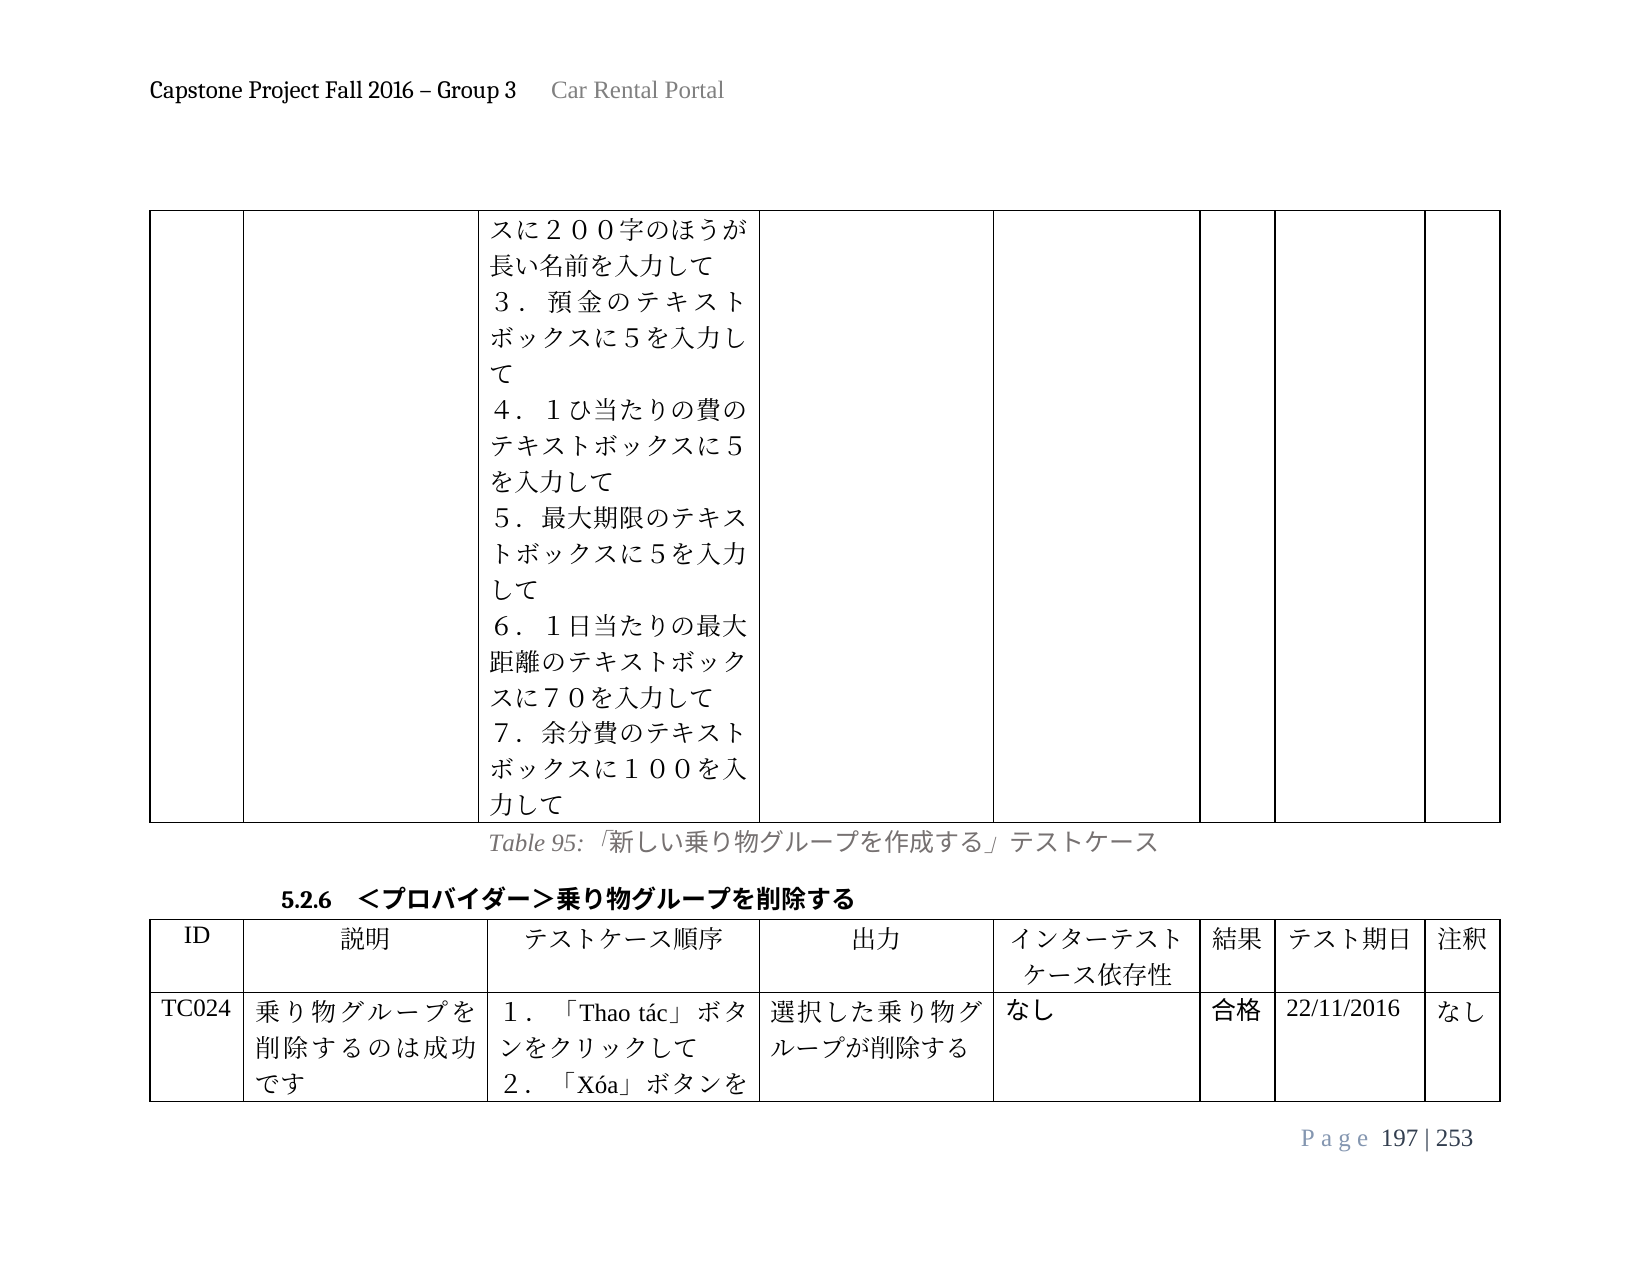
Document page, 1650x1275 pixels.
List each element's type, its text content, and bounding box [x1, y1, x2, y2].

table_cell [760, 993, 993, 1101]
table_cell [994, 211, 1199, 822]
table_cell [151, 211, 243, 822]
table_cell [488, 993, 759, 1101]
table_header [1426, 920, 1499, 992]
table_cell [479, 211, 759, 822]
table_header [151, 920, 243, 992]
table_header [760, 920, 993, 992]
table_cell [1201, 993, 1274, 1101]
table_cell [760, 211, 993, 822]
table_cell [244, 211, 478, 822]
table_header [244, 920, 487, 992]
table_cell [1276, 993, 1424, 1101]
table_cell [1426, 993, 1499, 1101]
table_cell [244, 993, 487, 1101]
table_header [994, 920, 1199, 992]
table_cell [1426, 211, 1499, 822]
subtitle ＜プロバイダー＞乗り物グループを削除する [281, 880, 1500, 916]
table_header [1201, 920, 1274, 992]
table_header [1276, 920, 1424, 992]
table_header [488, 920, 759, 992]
text Table 95:「新しい乗り物グループを作成する」テストケース [150, 823, 1500, 859]
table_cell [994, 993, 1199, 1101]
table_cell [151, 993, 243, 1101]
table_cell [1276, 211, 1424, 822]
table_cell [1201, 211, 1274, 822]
